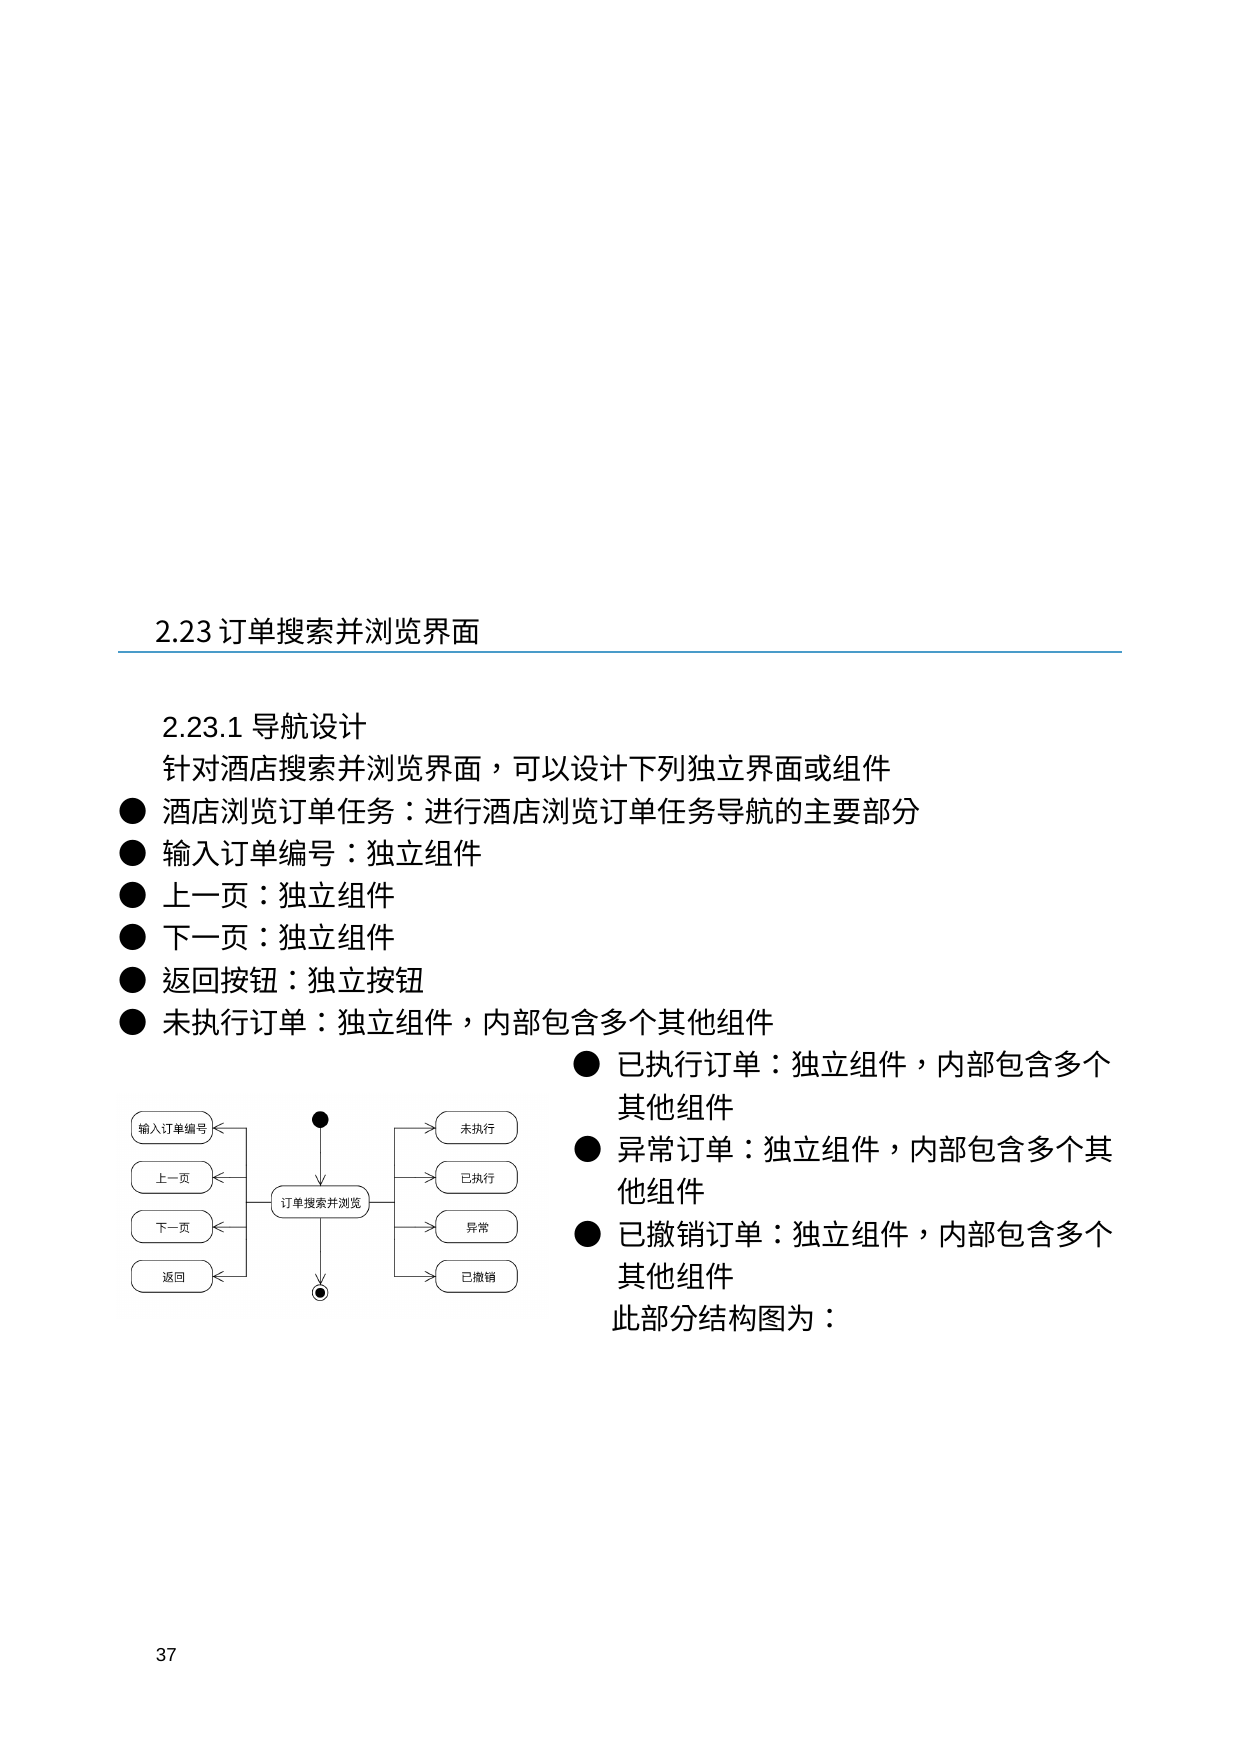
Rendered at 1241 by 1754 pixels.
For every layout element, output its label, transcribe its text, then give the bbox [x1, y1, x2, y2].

text 2.23.1 导航设计 [118, 703, 1122, 746]
list 已执行订单：独立组件，内部包含多个其他组件 [118, 1042, 1122, 1126]
text 此部分结构图为： [118, 1296, 1122, 1338]
list 未执行订单：独立组件，内部包含多个其他组件 [118, 999, 1122, 1042]
list 上一页：独立组件 [118, 873, 1122, 915]
list 异常订单：独立组件，内部包含多个其他组件 [549, 1126, 1122, 1211]
text 针对酒店搜索并浏览界面，可以设计下列独立界面或组件 [118, 746, 1122, 788]
list 返回按钮：独立按钮 [118, 957, 1122, 999]
list 输入订单编号：独立组件 [118, 830, 1122, 873]
subtitle 2.23订单搜索并浏览界面 [118, 608, 1122, 651]
list 下一页：独立组件 [118, 915, 1122, 957]
list 已撤销订单：独立组件，内部包含多个其他组件 [549, 1211, 1122, 1296]
list 酒店浏览订单任务：进行酒店浏览订单任务导航的主要部分 [118, 788, 1122, 830]
picture [115, 1093, 549, 1319]
